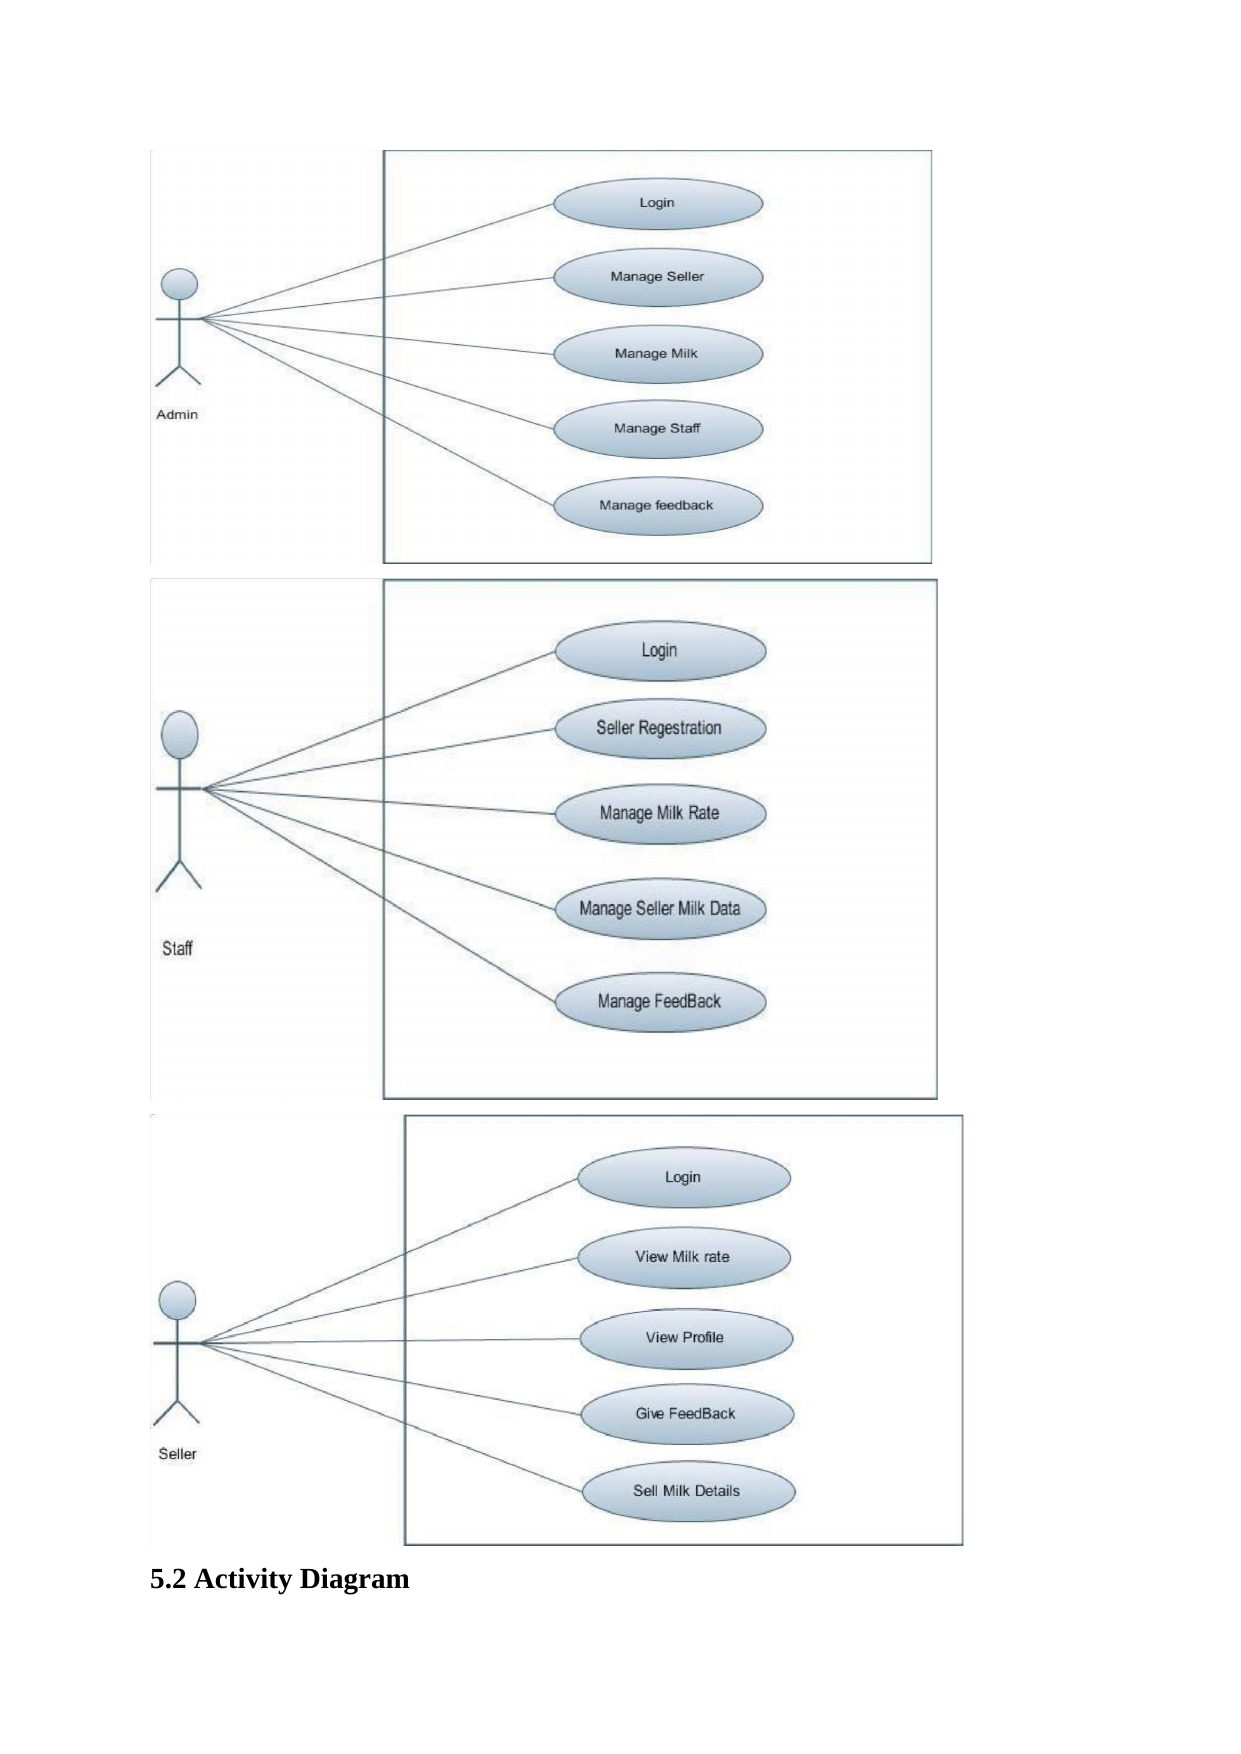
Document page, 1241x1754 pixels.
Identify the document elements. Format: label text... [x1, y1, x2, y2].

picture [150, 578, 938, 1100]
picture [150, 1114, 964, 1546]
picture [150, 150, 933, 564]
text 5.2 Activity Diagram [150, 1561, 1085, 1594]
